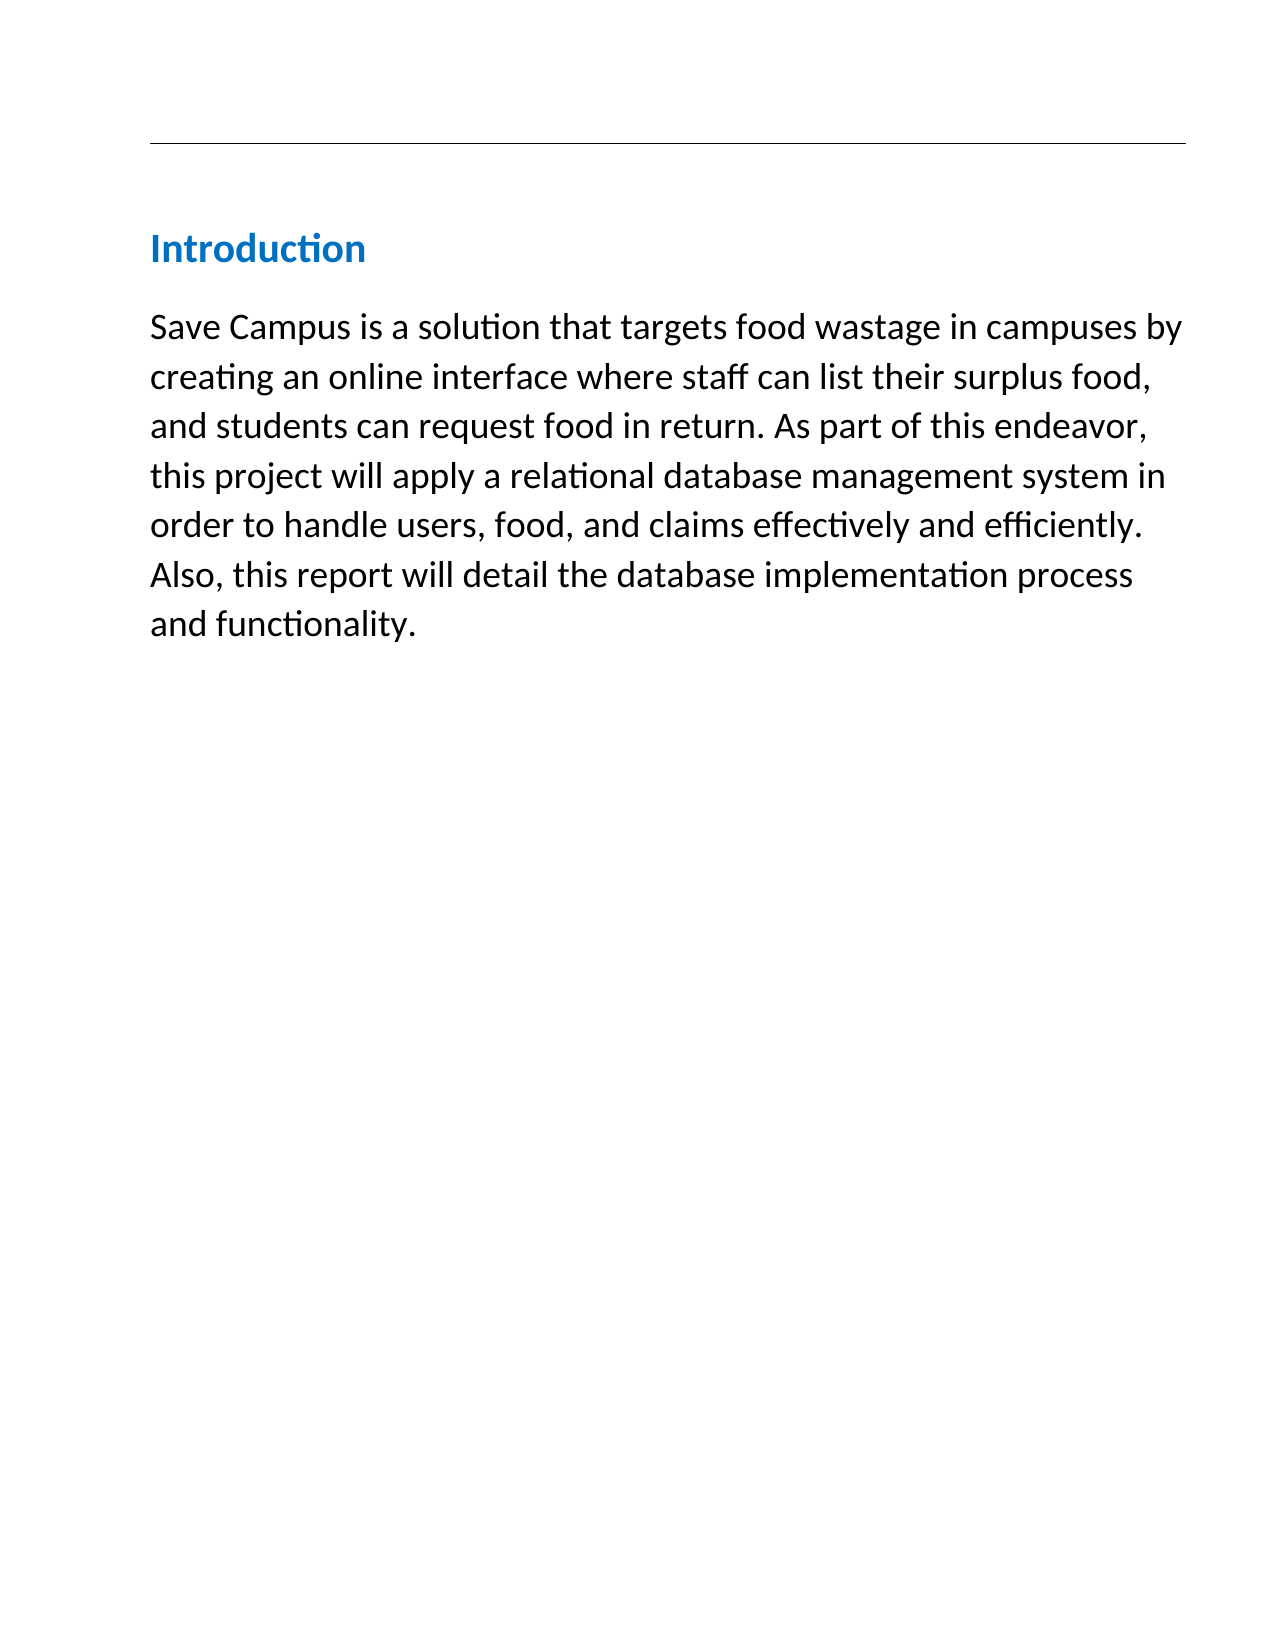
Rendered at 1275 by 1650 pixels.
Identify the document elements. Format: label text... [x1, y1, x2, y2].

subtitle Introduction [150, 219, 1186, 273]
text Save Campus is a solution that targets food wastage in campuses by creating an online interface where staff can list their surplus food, and students can request food in return. As part of this endeavor, this project will apply a relational database management system in order to handle users, food, and claims effectively and efficiently. Also, this report will detail the database implementation process and functionality. [150, 303, 1186, 646]
